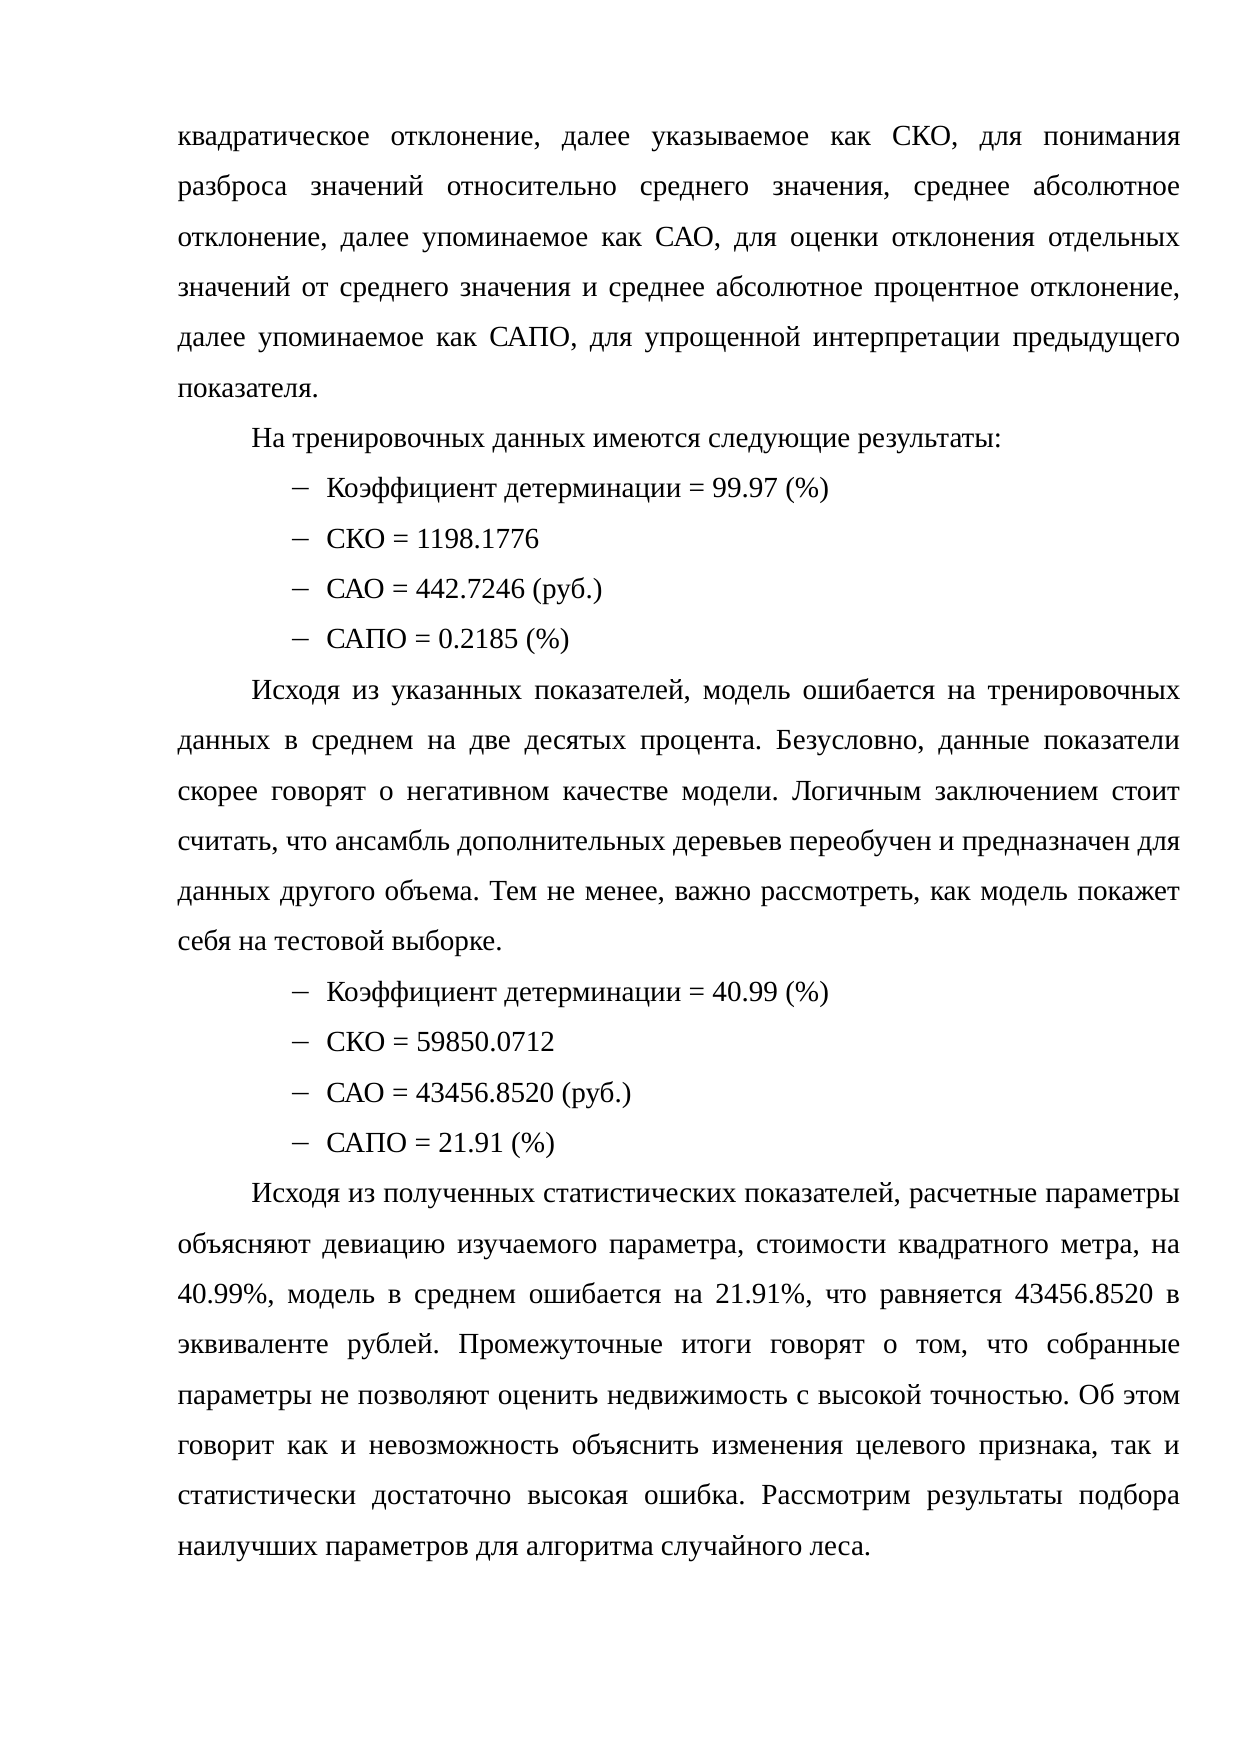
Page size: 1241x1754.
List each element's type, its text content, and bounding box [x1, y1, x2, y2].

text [177, 118, 1181, 403]
list Коэффициент детерминации = 99.97 (%) [288, 470, 1181, 504]
list САО = 442.7246 (руб.) [288, 571, 1181, 605]
list САО = 43456.8520 (руб.) [288, 1075, 1181, 1108]
text На тренировочных данных имеются следующие результаты: [177, 420, 1181, 453]
list СКО = 1198.1776 [288, 521, 1181, 554]
list САПО = 21.91 (%) [288, 1125, 1181, 1159]
text Исходя из полученных статистических показателей, расчетные параметры объясняют девиацию изучаемого параметра, стоимости квадратного метра, на 40.99%, модель в среднем ошибается на 21.91%, что равняется 43456.8520 в эквиваленте рублей. Промежуточные итоги говорят о том, что собранные параметры не позволяют оценить недвижимость с высокой точностью. Об этом говорит как и невозможность объяснить изменения целевого признака, так и статистически достаточно высокая ошибка. Рассмотрим результаты подбора наилучших параметров для алгоритма случайного леса. [177, 1176, 1181, 1561]
list САПО = 0.2185 (%) [288, 622, 1181, 655]
list СКО = 59850.0712 [288, 1024, 1181, 1058]
list Коэффициент детерминации = 40.99 (%) [288, 974, 1181, 1007]
text Исходя из указанных показателей, модель ошибается на тренировочных данных в среднем на две десятых процента. Безусловно, данные показатели скорее говорят о негативном качестве модели. Логичным заключением стоит считать, что ансамбль дополнительных деревьев переобучен и предназначен для данных другого объема. Тем не менее, важно рассмотреть, как модель покажет себя на тестовой выборке. [177, 672, 1181, 957]
